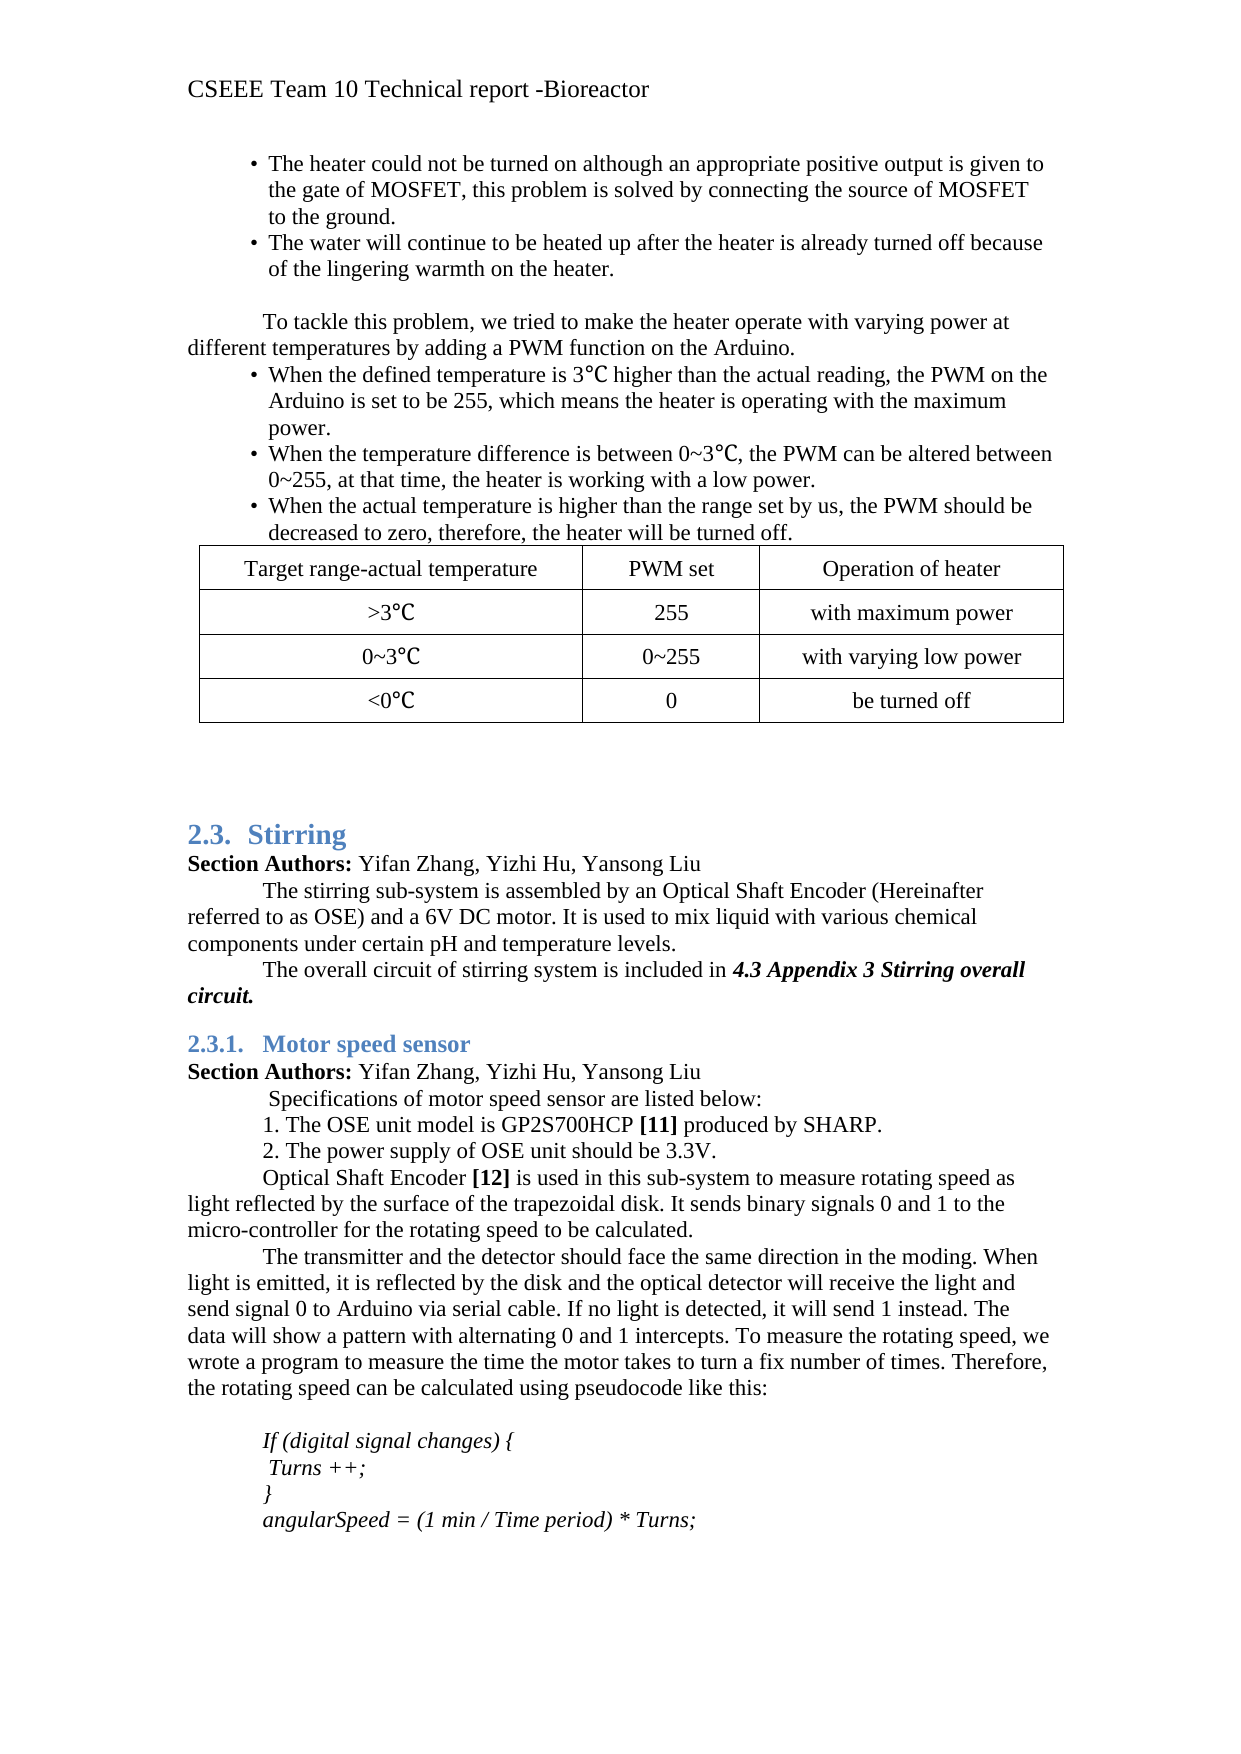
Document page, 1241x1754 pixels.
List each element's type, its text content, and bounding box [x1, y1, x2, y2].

text To tackle this problem, we tried to make the heater operate with varying power at different temperatures by adding a PWM function on the Arduino. [187, 308, 1053, 361]
list Motor speed sensor [187, 1029, 1053, 1058]
text The transmitter and the detector should face the same direction in the moding. When light is emitted, it is reflected by the disk and the optical detector will receive the light and send signal 0 to Arduino via serial cable. If no light is detected, it will send 1 instead. The data will show a pattern with alternating 0 and 1 intercepts. To measure the rotating speed, we wrote a program to measure the time the motor takes to turn a fix number of times. Therefore, the rotating speed can be calculated using pseudocode like this: [187, 1243, 1053, 1401]
table_cell with maximum power [760, 590, 1063, 633]
table_cell 0~255 [583, 635, 759, 677]
table_cell >3℃ [200, 590, 582, 633]
text } [187, 1480, 1053, 1506]
table_cell <0℃ [200, 679, 582, 722]
text angularSpeed = (1 min / Time period) * Turns; [187, 1506, 1053, 1533]
list Stirring [187, 817, 1053, 851]
list When the temperature difference is between 0~3℃, the PWM can be altered between 0~255, at that time, the heater is working with a low power. [250, 440, 1053, 493]
text Turns ++; [187, 1453, 1053, 1480]
text Section Authors: Yifan Zhang, Yizhi Hu, Yansong Liu [187, 1058, 1053, 1084]
text The stirring sub-system is assembled by an Optical Shaft Encoder (Hereinafter referred to as OSE) and a 6V DC motor. It is used to mix liquid with various chemical components under certain pH and temperature levels. [187, 877, 1053, 956]
list The water will continue to be heated up after the heater is already turned off because of the lingering warmth on the heater. [250, 229, 1053, 282]
table_cell 0~3℃ [200, 635, 582, 677]
table_cell 255 [583, 590, 759, 633]
text 1. The OSE unit model is GP2S700HCP [11] produced by SHARP. [187, 1111, 1053, 1137]
table_header Target range-actual temperature [200, 546, 582, 589]
list The heater could not be turned on although an appropriate positive output is given to the gate of MOSFET, this problem is solved by connecting the source of MOSFET to the ground. [250, 150, 1053, 229]
text Section Authors: Yifan Zhang, Yizhi Hu, Yansong Liu [187, 851, 1053, 877]
list When the defined temperature is 3℃ higher than the actual reading, the PWM on the Arduino is set to be 255, which means the heater is operating with the maximum power. [250, 361, 1053, 440]
text Specifications of motor speed sensor are listed below: [187, 1084, 1053, 1111]
table_cell 0 [583, 679, 759, 722]
text 2. The power supply of OSE unit should be 3.3V. [187, 1137, 1053, 1164]
table_cell be turned off [760, 679, 1063, 722]
text If (digital signal changes) { [187, 1427, 1053, 1453]
text The overall circuit of stirring system is included in 4.3 Appendix 3 Stirring overall circuit. [187, 956, 1053, 1009]
table_header Operation of heater [760, 546, 1063, 589]
list When the actual temperature is higher than the range set by us, the PWM should be decreased to zero, therefore, the heater will be turned off. [250, 493, 1053, 545]
text Optical Shaft Encoder [12] is used in this sub-system to measure rotating speed as light reflected by the surface of the trapezoidal disk. It sends binary signals 0 and 1 to the micro-controller for the rotating speed to be calculated. [187, 1164, 1053, 1243]
table_header PWM set [583, 546, 759, 589]
table_cell with varying low power [760, 635, 1063, 677]
